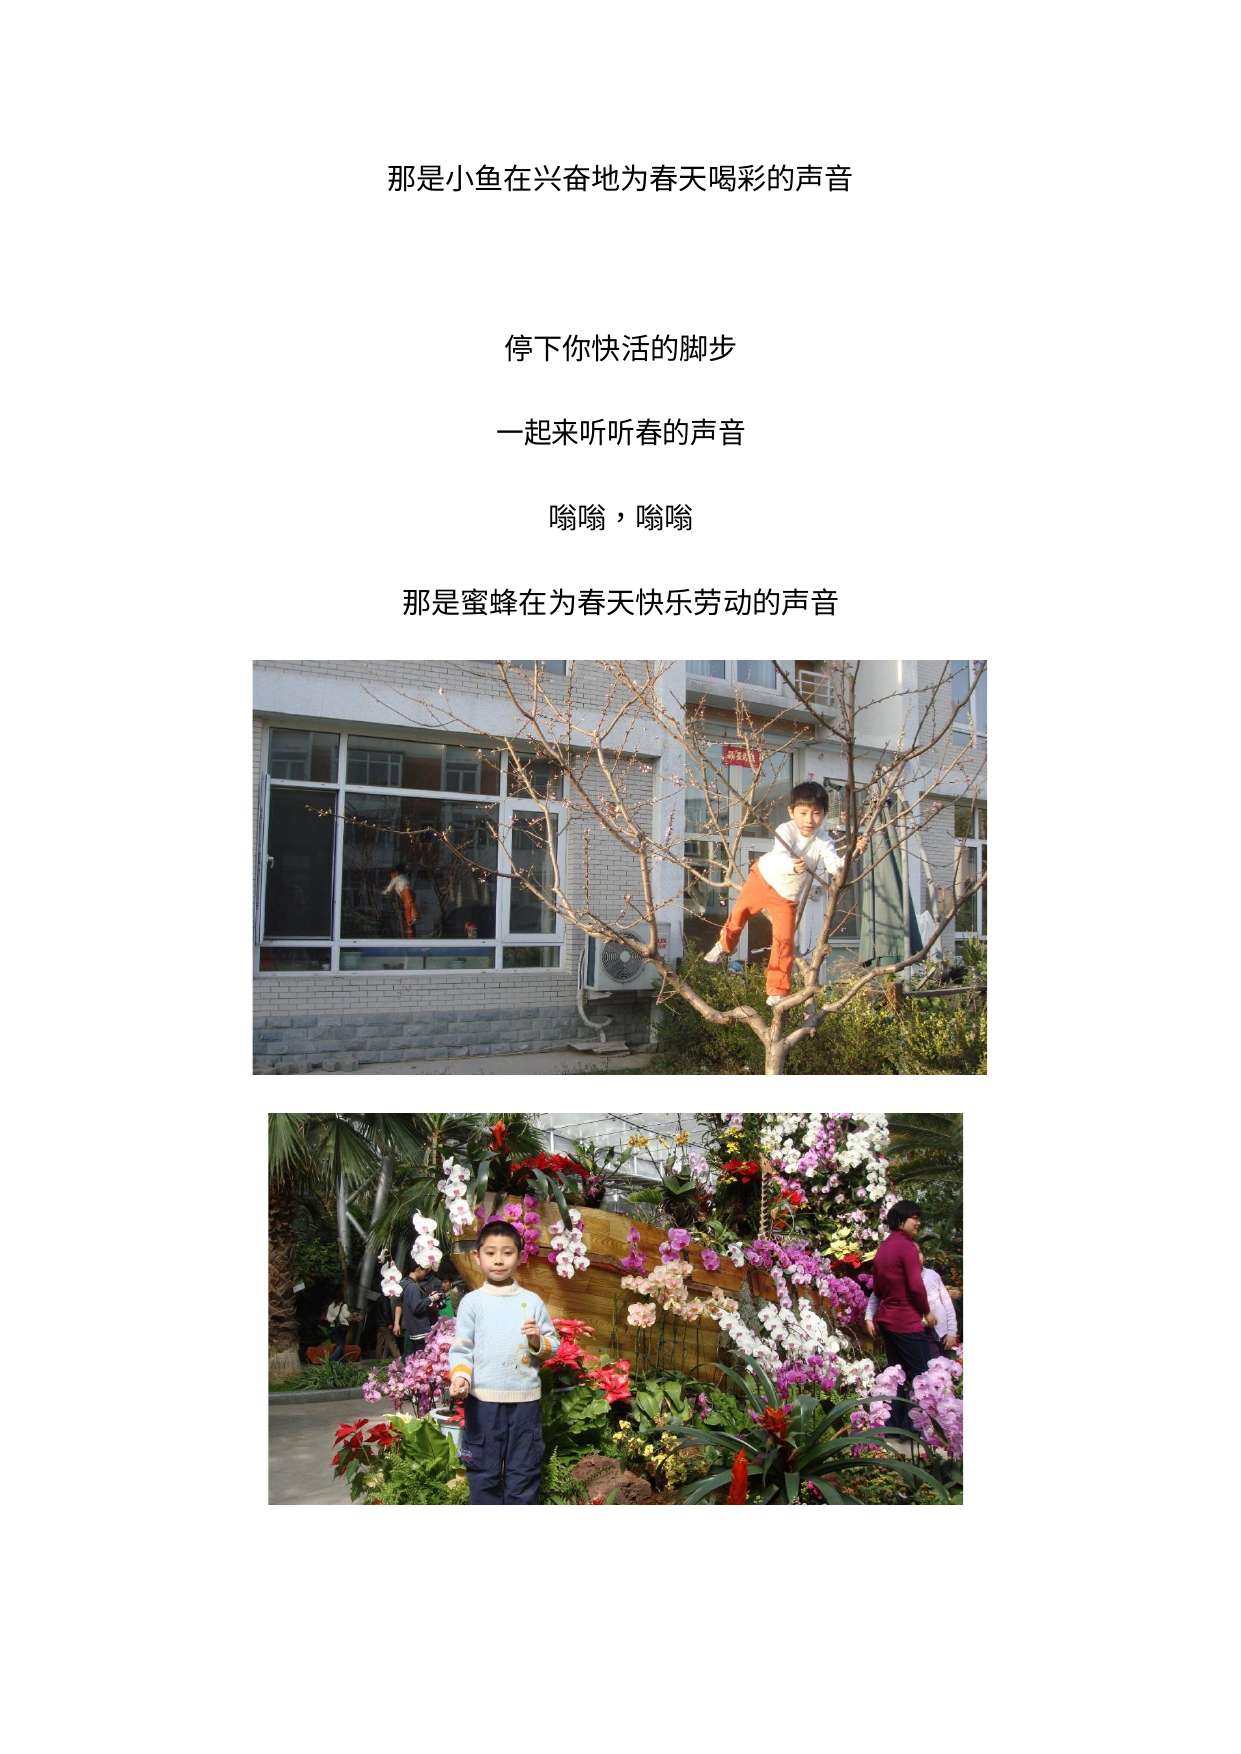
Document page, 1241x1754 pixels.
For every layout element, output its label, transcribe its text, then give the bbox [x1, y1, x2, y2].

text 那是小鱼在兴奋地为春天喝彩的声音 [387, 158, 1184, 198]
text 那是蜜蜂在为春天快乐劳动的声音 [400, 581, 842, 622]
text 停下你快活的脚步 一起来听听春的声音嗡嗡，嗡嗡 [489, 328, 752, 537]
picture [252, 660, 988, 1075]
picture [268, 1113, 964, 1505]
